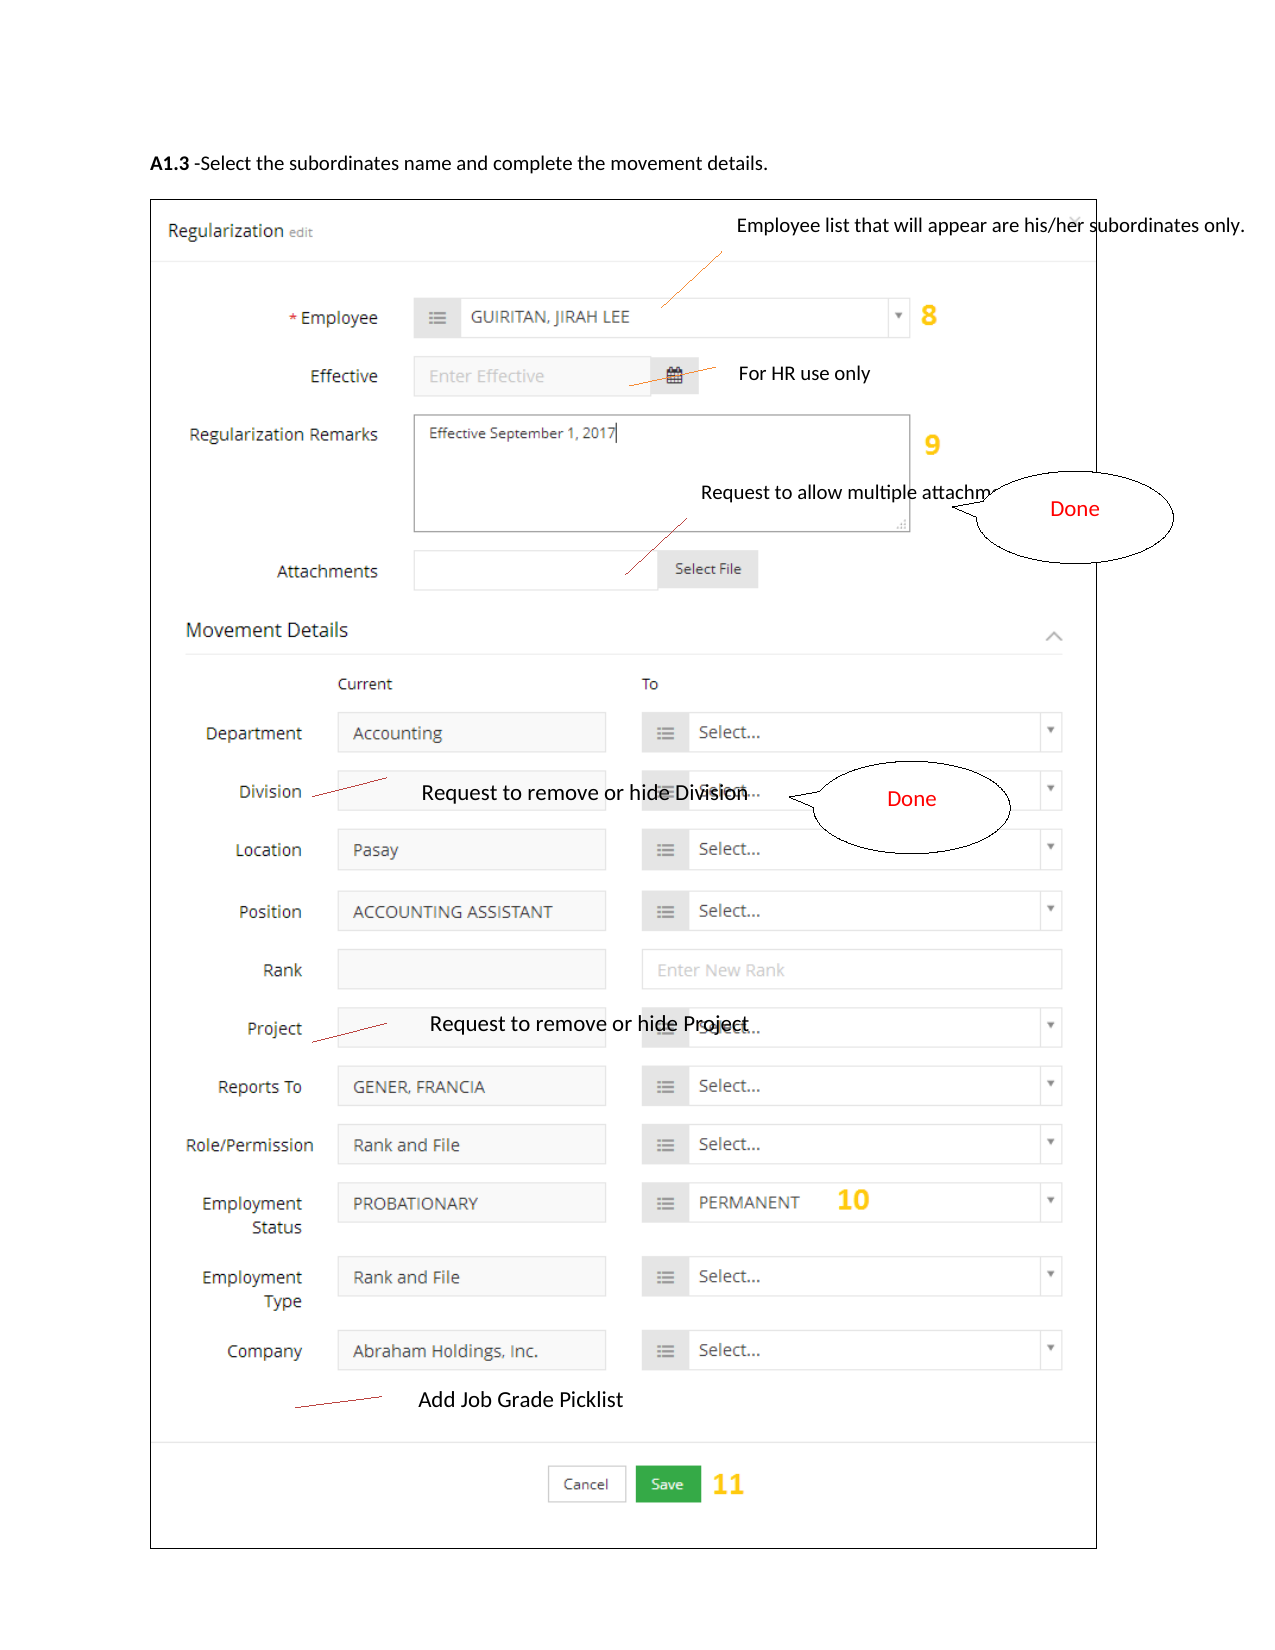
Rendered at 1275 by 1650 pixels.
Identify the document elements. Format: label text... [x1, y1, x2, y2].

text A1.3 -Select the subordinates name and complete the movement details. [150, 150, 1125, 175]
picture [151, 200, 1096, 1548]
